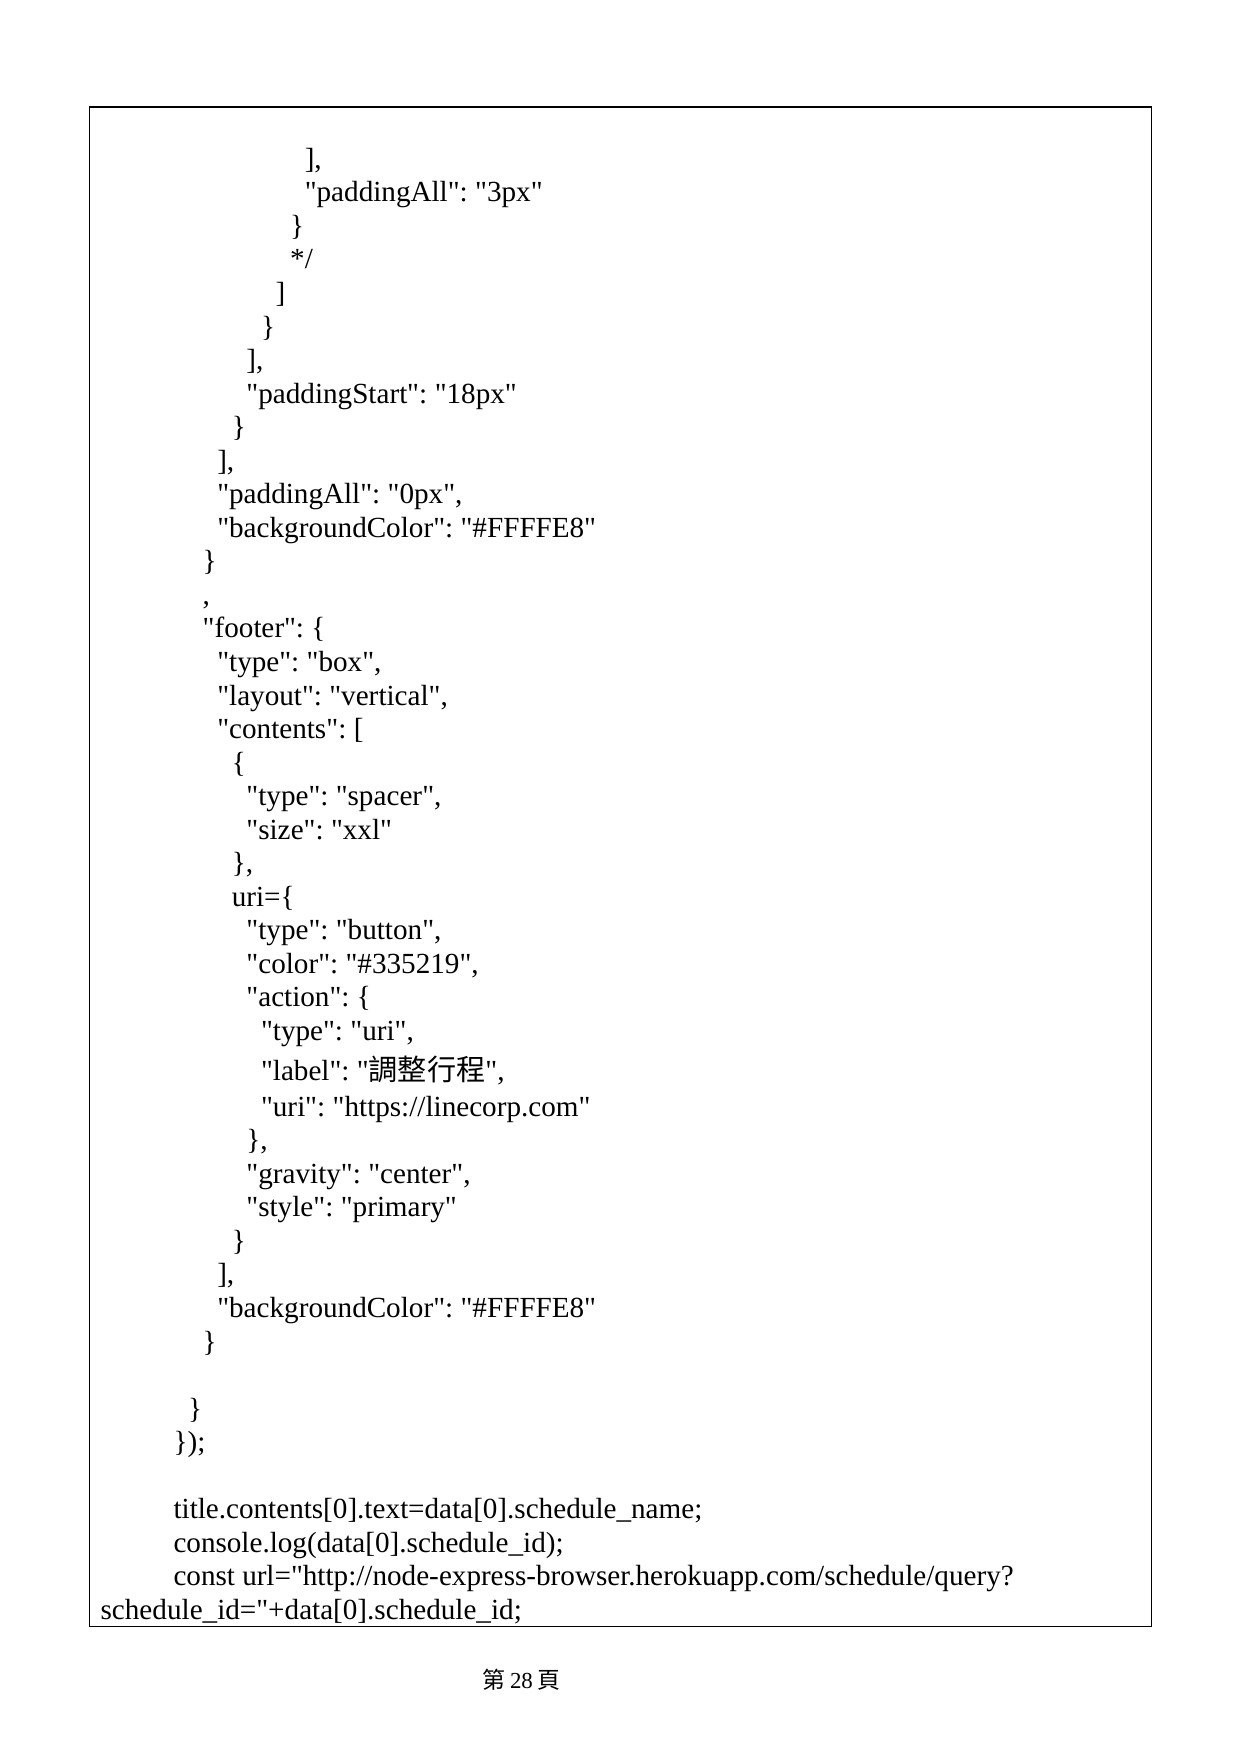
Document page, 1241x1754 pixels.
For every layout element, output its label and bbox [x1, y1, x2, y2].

table_cell [90, 108, 1151, 1626]
